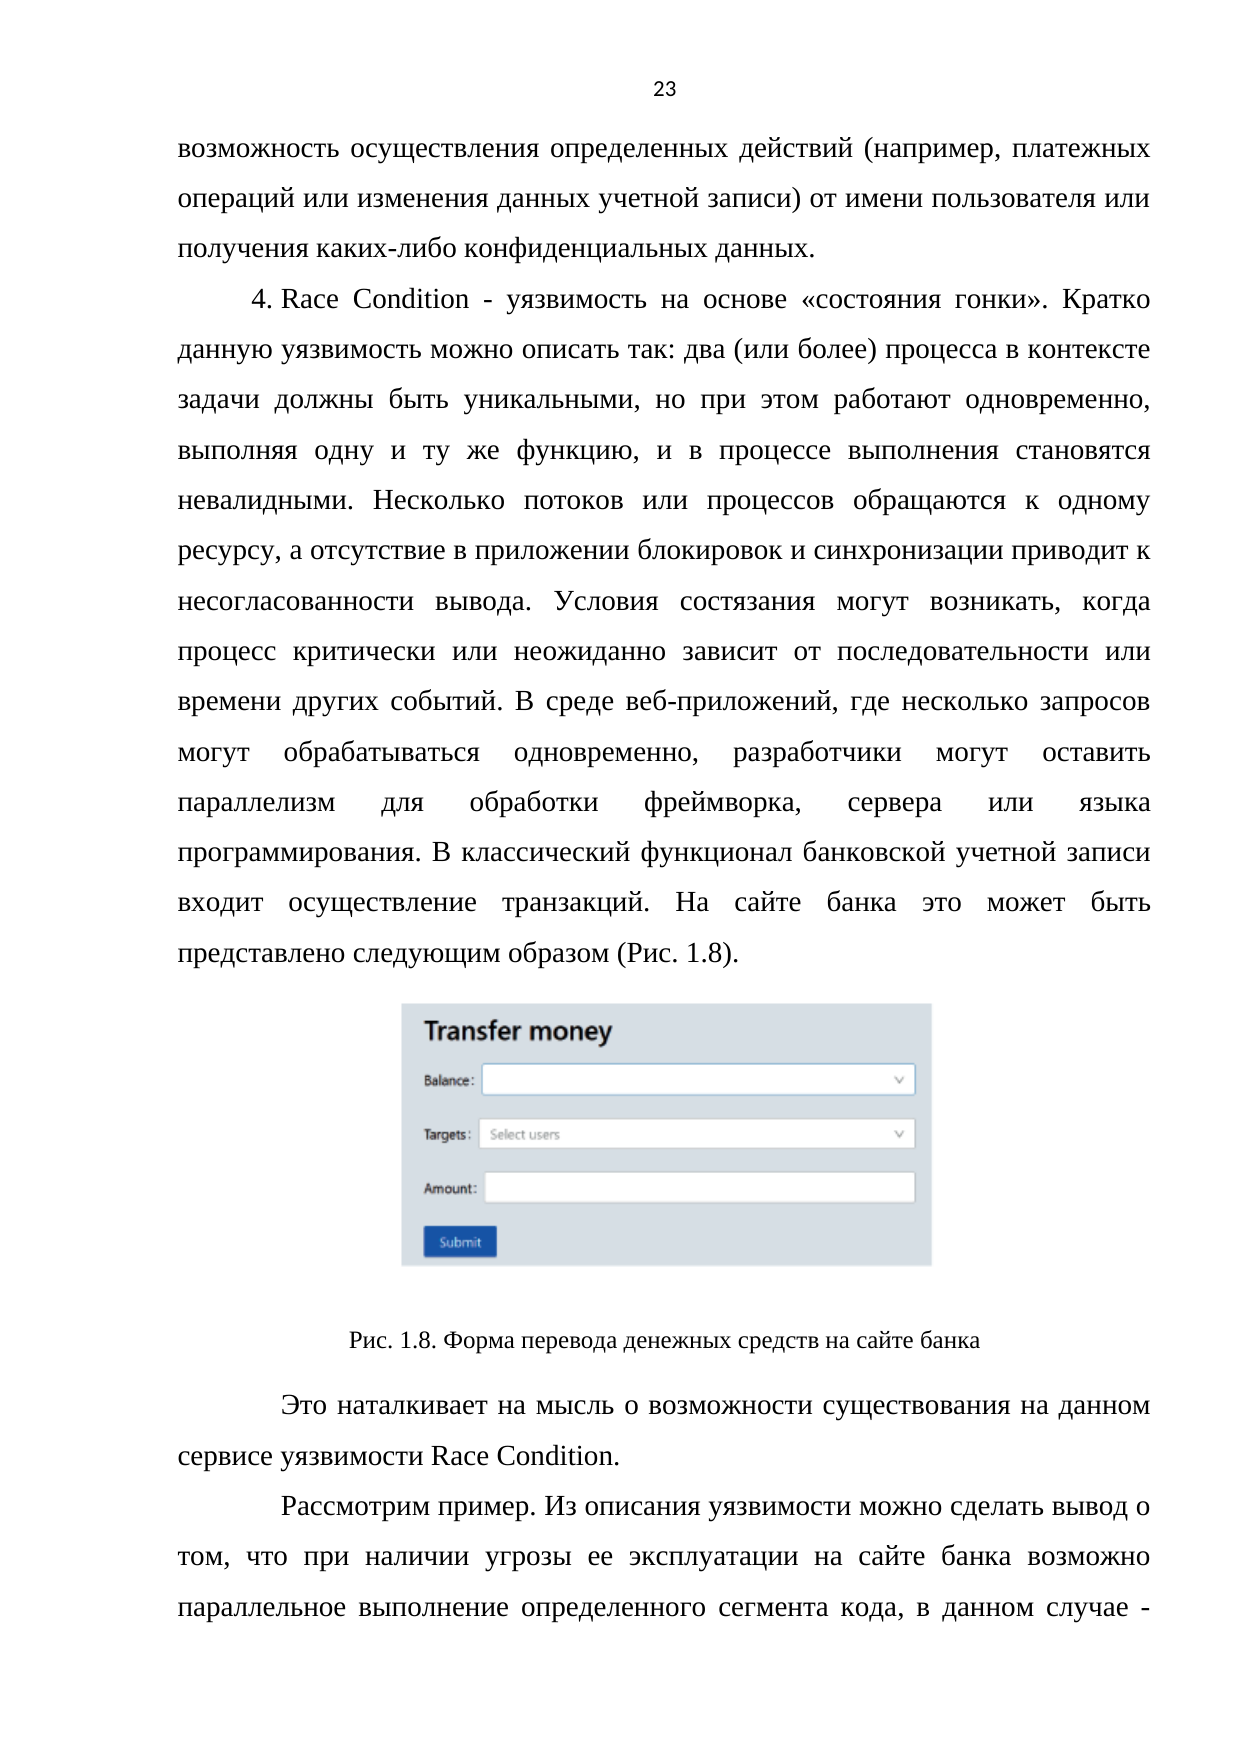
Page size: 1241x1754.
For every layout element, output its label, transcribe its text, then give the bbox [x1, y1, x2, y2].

picture [383, 985, 946, 1292]
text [177, 130, 1152, 264]
list Race Condition - уязвимость на основе «состояния гонки». Кратко данную уязвимость можно описать так: два (или более) процесса в контексте задачи должны быть уникальными, но при этом работают одновременно, выполняя одну и ту же функцию, и в процессе выполнения становятся невалидными. Несколько потоков или процессов обращаются к одному ресурсу, а отсутствие в приложении блокировок и синхронизации приводит к несогласованности вывода. Условия состязания могут возникать, когда процесс критически или неожиданно зависит от последовательности или времени других событий. В среде веб-приложений, где несколько запросов могут обрабатываться одновременно, разработчики могут оставить параллелизм для обработки фреймворка, сервера или языка программирования. В классический функционал банковской учетной записи входит осуществление транзакций. На сайте банка это может быть представлено следующим образом (Рис. 1.8). [177, 281, 1152, 968]
text Рис. 1.8. Форма перевода денежных средств на сайте банка [177, 1325, 1152, 1354]
text Это наталкивает на мысль о возможности существования на данном сервисе уязвимости Race Condition. [177, 1387, 1152, 1471]
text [177, 1488, 1152, 1622]
